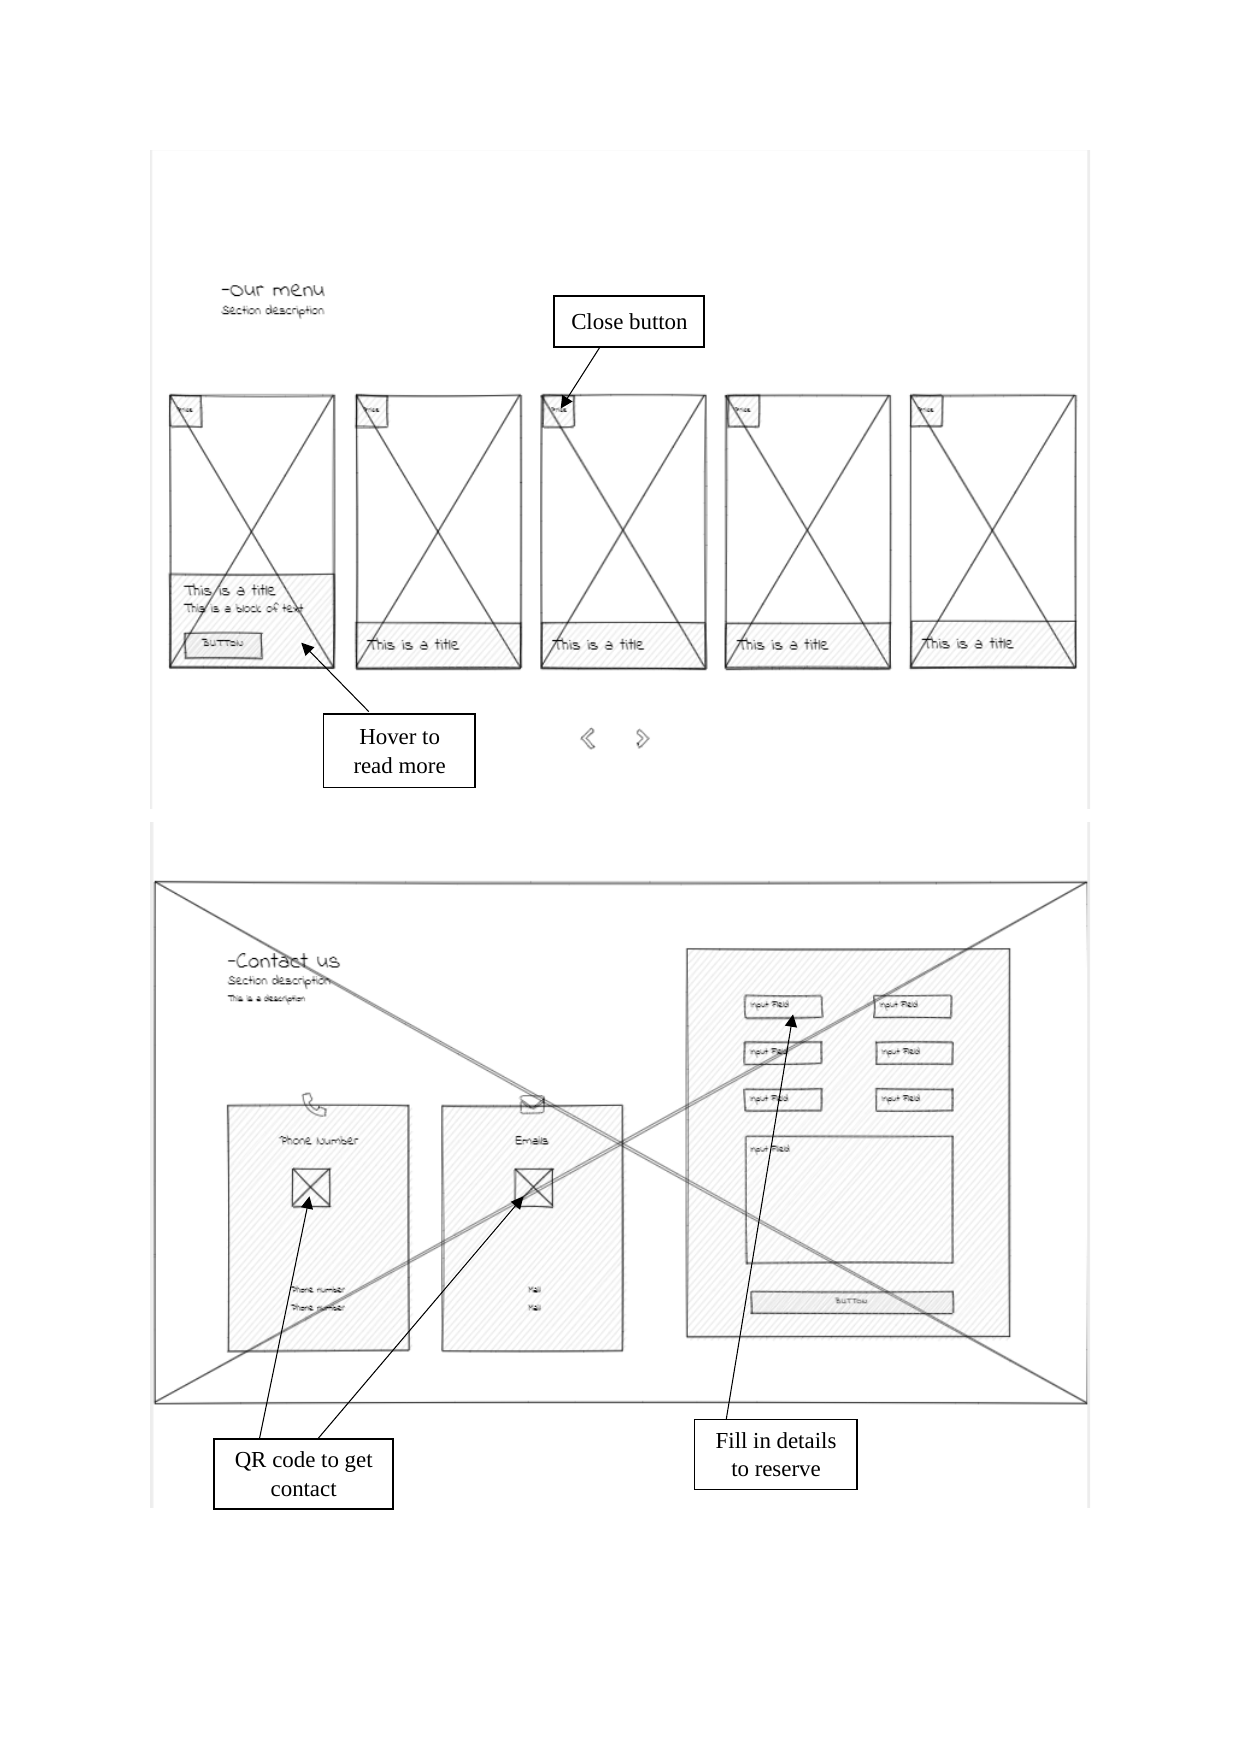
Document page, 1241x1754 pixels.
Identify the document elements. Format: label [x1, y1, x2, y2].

picture [150, 822, 1091, 1508]
picture [150, 150, 1091, 809]
